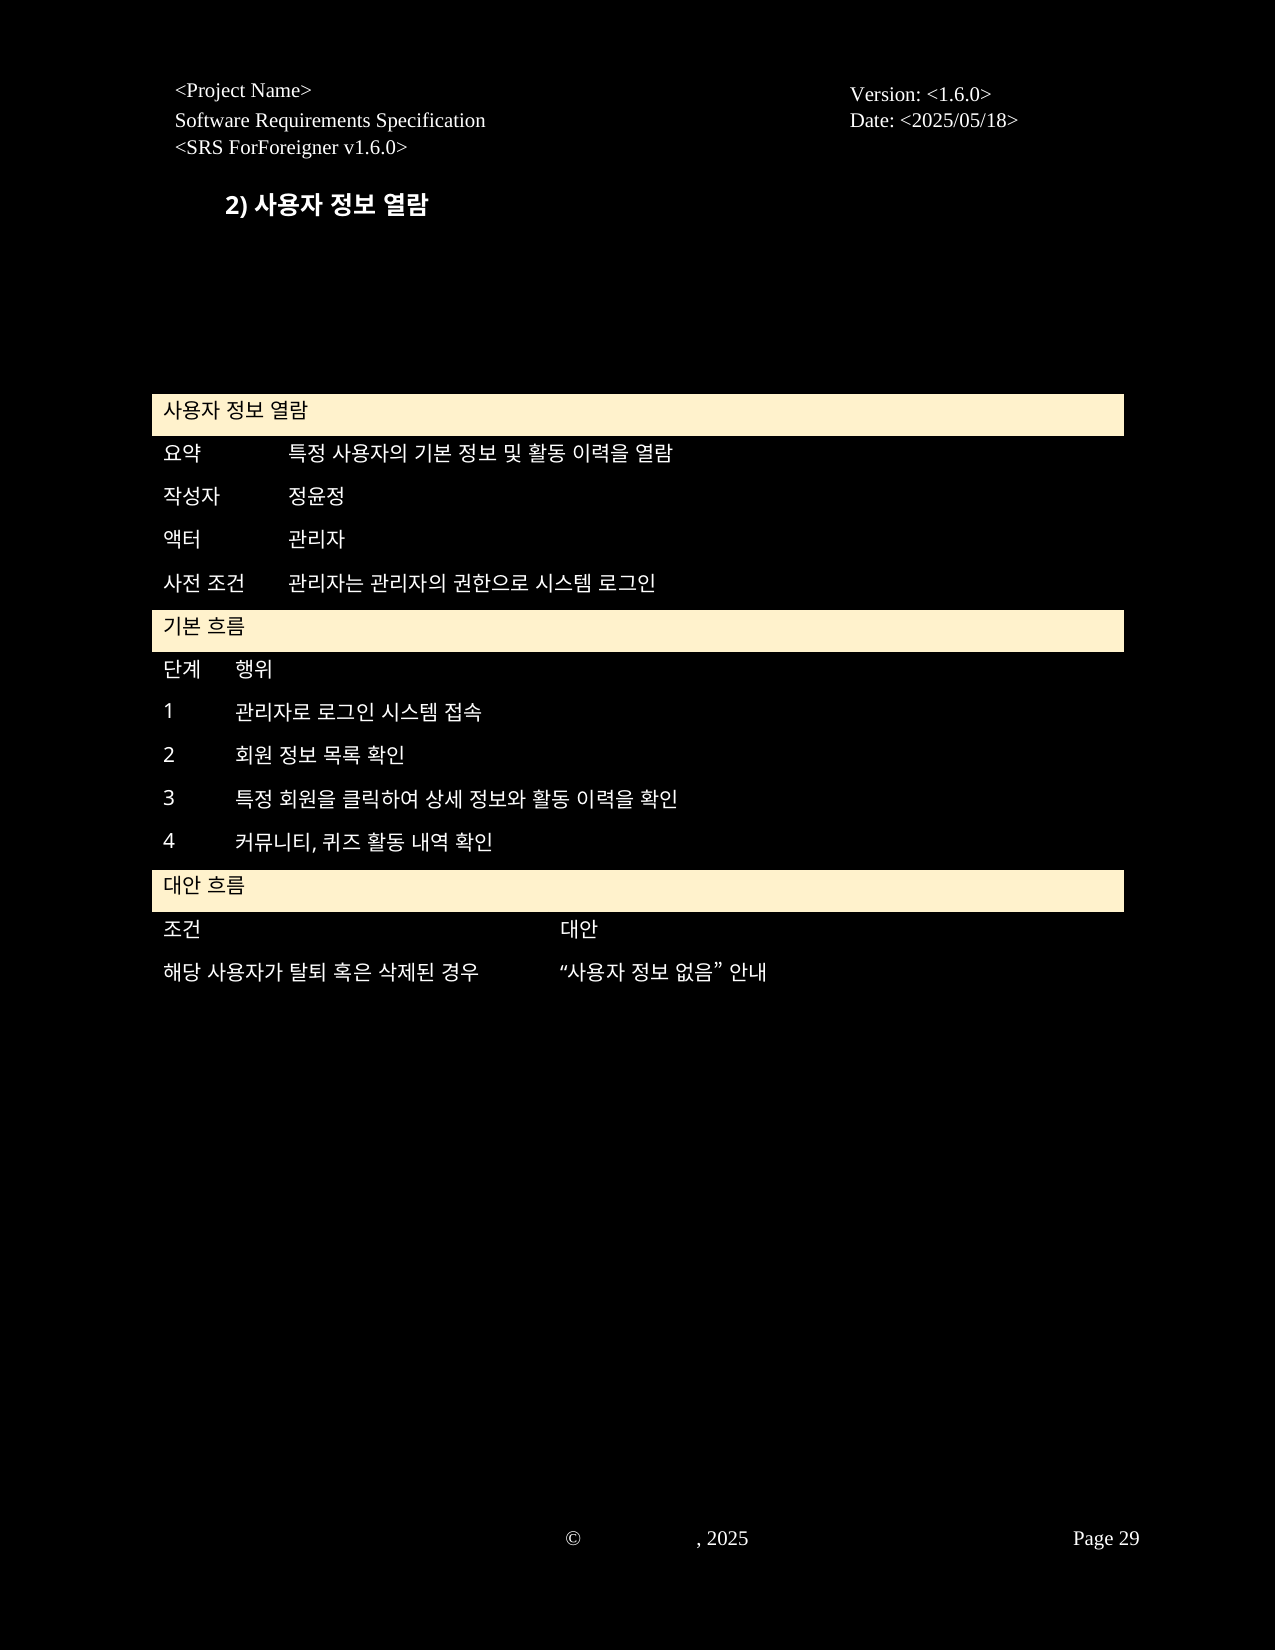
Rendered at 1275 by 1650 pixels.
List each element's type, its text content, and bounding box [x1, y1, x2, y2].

table_cell 대안 [549, 913, 1124, 955]
table_cell 대안 흐름 [152, 870, 1124, 912]
table_cell 관리자로 로그인 시스템 접속 [224, 697, 1124, 739]
table_cell 커뮤니티, 퀴즈 활동 내역 확인 [224, 826, 1124, 868]
table_cell 요약 [152, 437, 276, 479]
table_cell “사용자 정보 없음” 안내 [549, 956, 1124, 998]
table_cell 2 [152, 740, 223, 782]
table_cell 해당 사용자가 탈퇴 혹은 삭제된 경우 [152, 956, 548, 998]
table_cell 행위 [224, 653, 1124, 696]
table_cell 회원 정보 목록 확인 [224, 740, 1124, 782]
table_cell 3 [152, 783, 223, 825]
table_cell 기본 흐름 [152, 610, 1124, 652]
table_cell 정윤정 [277, 480, 1124, 523]
table_cell 작성자 [152, 480, 276, 523]
table_header 사용자 정보 열람 [152, 394, 1124, 436]
table_cell 1 [152, 697, 223, 739]
table_cell 4 [152, 826, 223, 868]
table_cell 액터 [152, 524, 276, 566]
table_cell 조건 [152, 913, 548, 955]
table_cell 관리자 [277, 524, 1124, 566]
text 2) 사용자 정보 열람 [150, 185, 1125, 222]
table_cell 사전 조건 [152, 567, 276, 609]
table_cell 특정 회원을 클릭하여 상세 정보와 활동 이력을 확인 [224, 783, 1124, 825]
table_cell 특정 사용자의 기본 정보 및 활동 이력을 열람 [277, 437, 1124, 479]
table_cell 단계 [152, 653, 223, 696]
table_cell 관리자는 관리자의 권한으로 시스템 로그인 [277, 567, 1124, 609]
